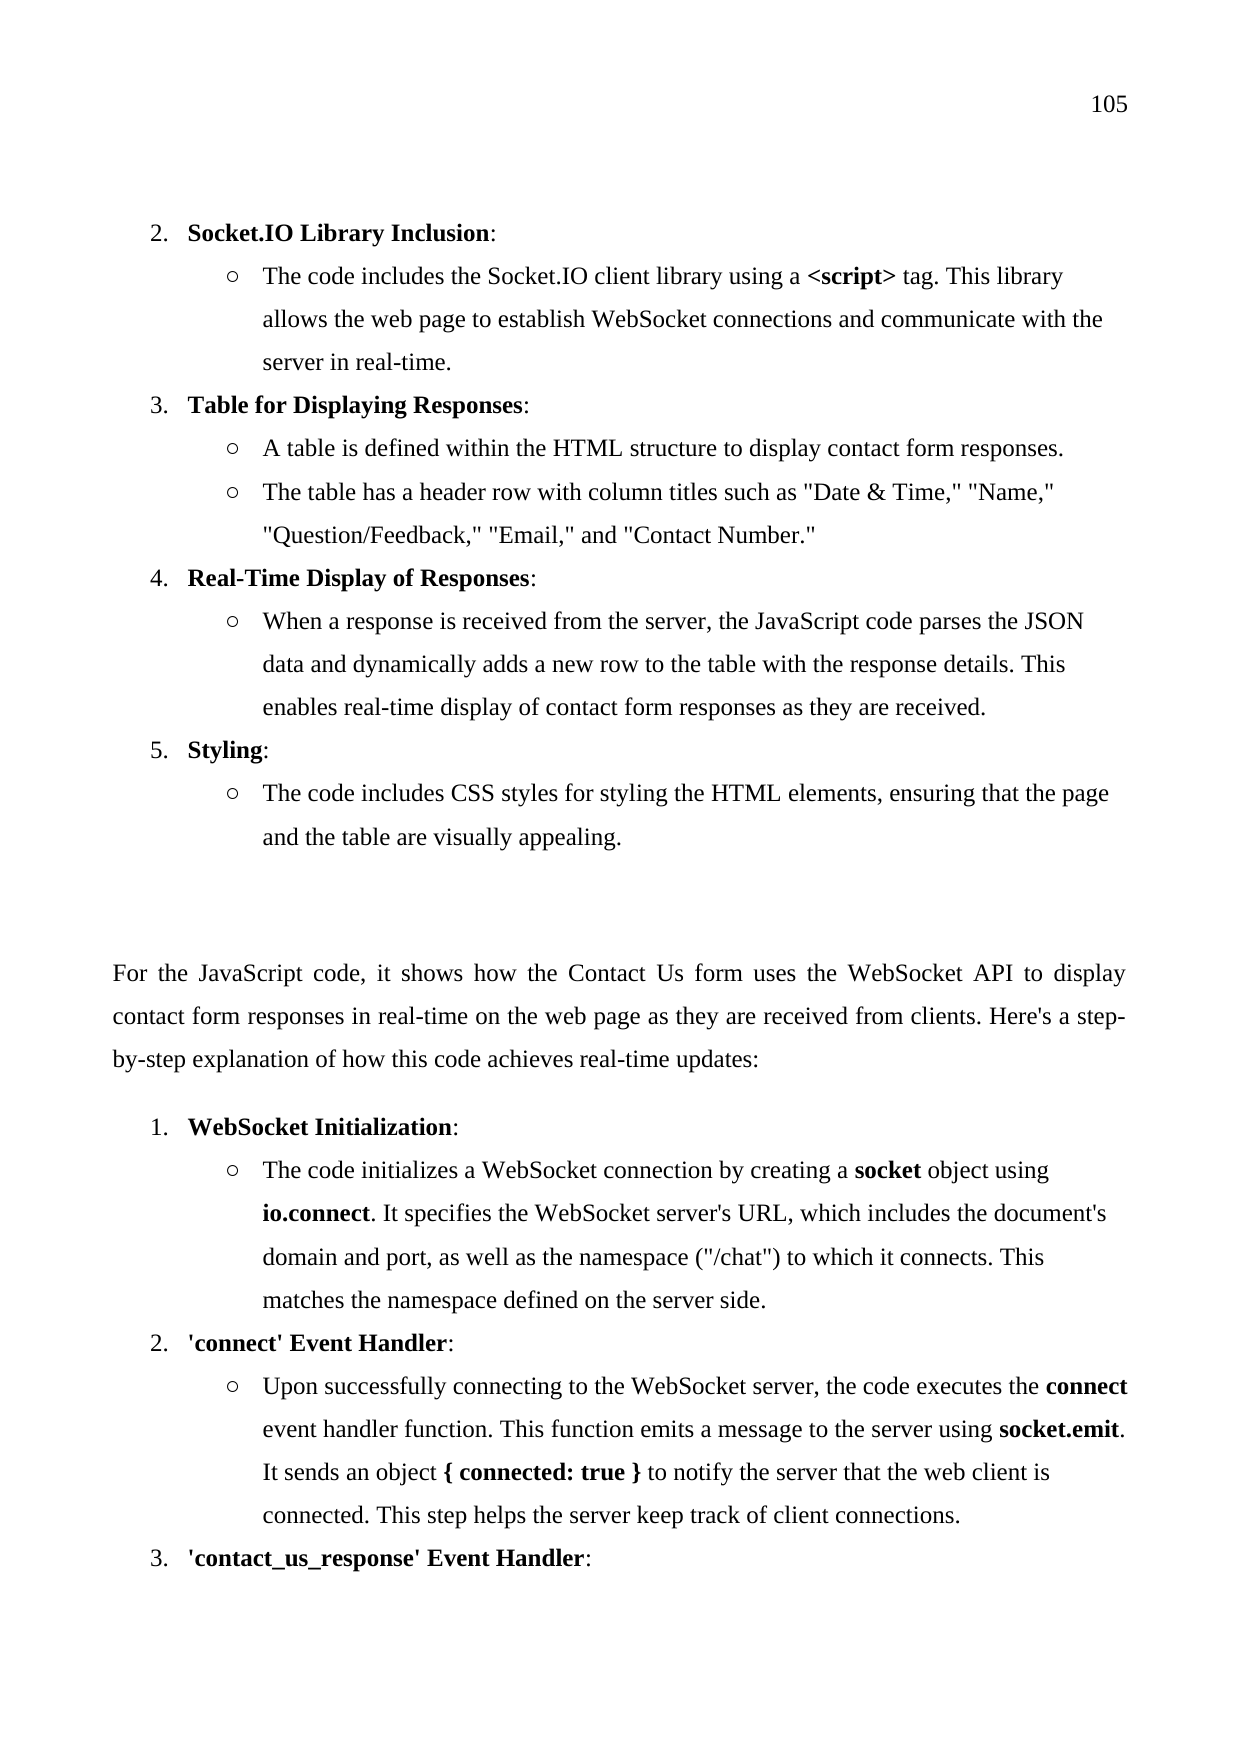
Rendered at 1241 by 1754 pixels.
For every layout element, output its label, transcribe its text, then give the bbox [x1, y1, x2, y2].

list Socket.IO Library Inclusion: [150, 218, 1128, 247]
text For the JavaScript code, it shows how the Contact Us form uses the WebSocket API to display contact form responses in real-time on the web page as they are received from clients. Here's a step-by-step explanation of how this code achieves real-time updates: [112, 958, 1128, 1073]
list 'contact_us_response' Event Handler: [150, 1543, 1128, 1572]
list The code initializes a WebSocket connection by creating a socket object using io.connect. It specifies the WebSocket server's URL, which includes the document's domain and port, as well as the namespace ("/chat") to which it connects. This matches the namespace defined on the server side. [225, 1155, 1128, 1313]
list When a response is received from the server, the JavaScript code parses the JSON data and dynamically adds a new row to the table with the response details. This enables real-time display of contact form responses as they are received. [225, 606, 1128, 721]
list Real-Time Display of Responses: [150, 563, 1128, 592]
list The code includes CSS styles for styling the HTML elements, ensuring that the page and the table are visually appealing. [225, 778, 1128, 850]
list The table has a header row with column titles such as "Date & Time," "Name," "Question/Feedback," "Email," and "Contact Number." [225, 477, 1128, 548]
list A table is defined within the HTML structure to display contact form responses. [225, 433, 1128, 462]
list Table for Displaying Responses: [150, 390, 1128, 419]
list WebSocket Initialization: [150, 1112, 1128, 1141]
list The code includes the Socket.IO client library using a <script> tag. This library allows the web page to establish WebSocket connections and communicate with the server in real-time. [225, 261, 1128, 376]
list 'connect' Event Handler: [150, 1328, 1128, 1357]
list Upon successfully connecting to the WebSocket server, the code executes the connect event handler function. This function emits a message to the server using socket.emit. It sends an object { connected: true } to notify the server that the web client is connected. This step helps the server keep track of client connections. [225, 1371, 1128, 1529]
list Styling: [150, 735, 1128, 764]
